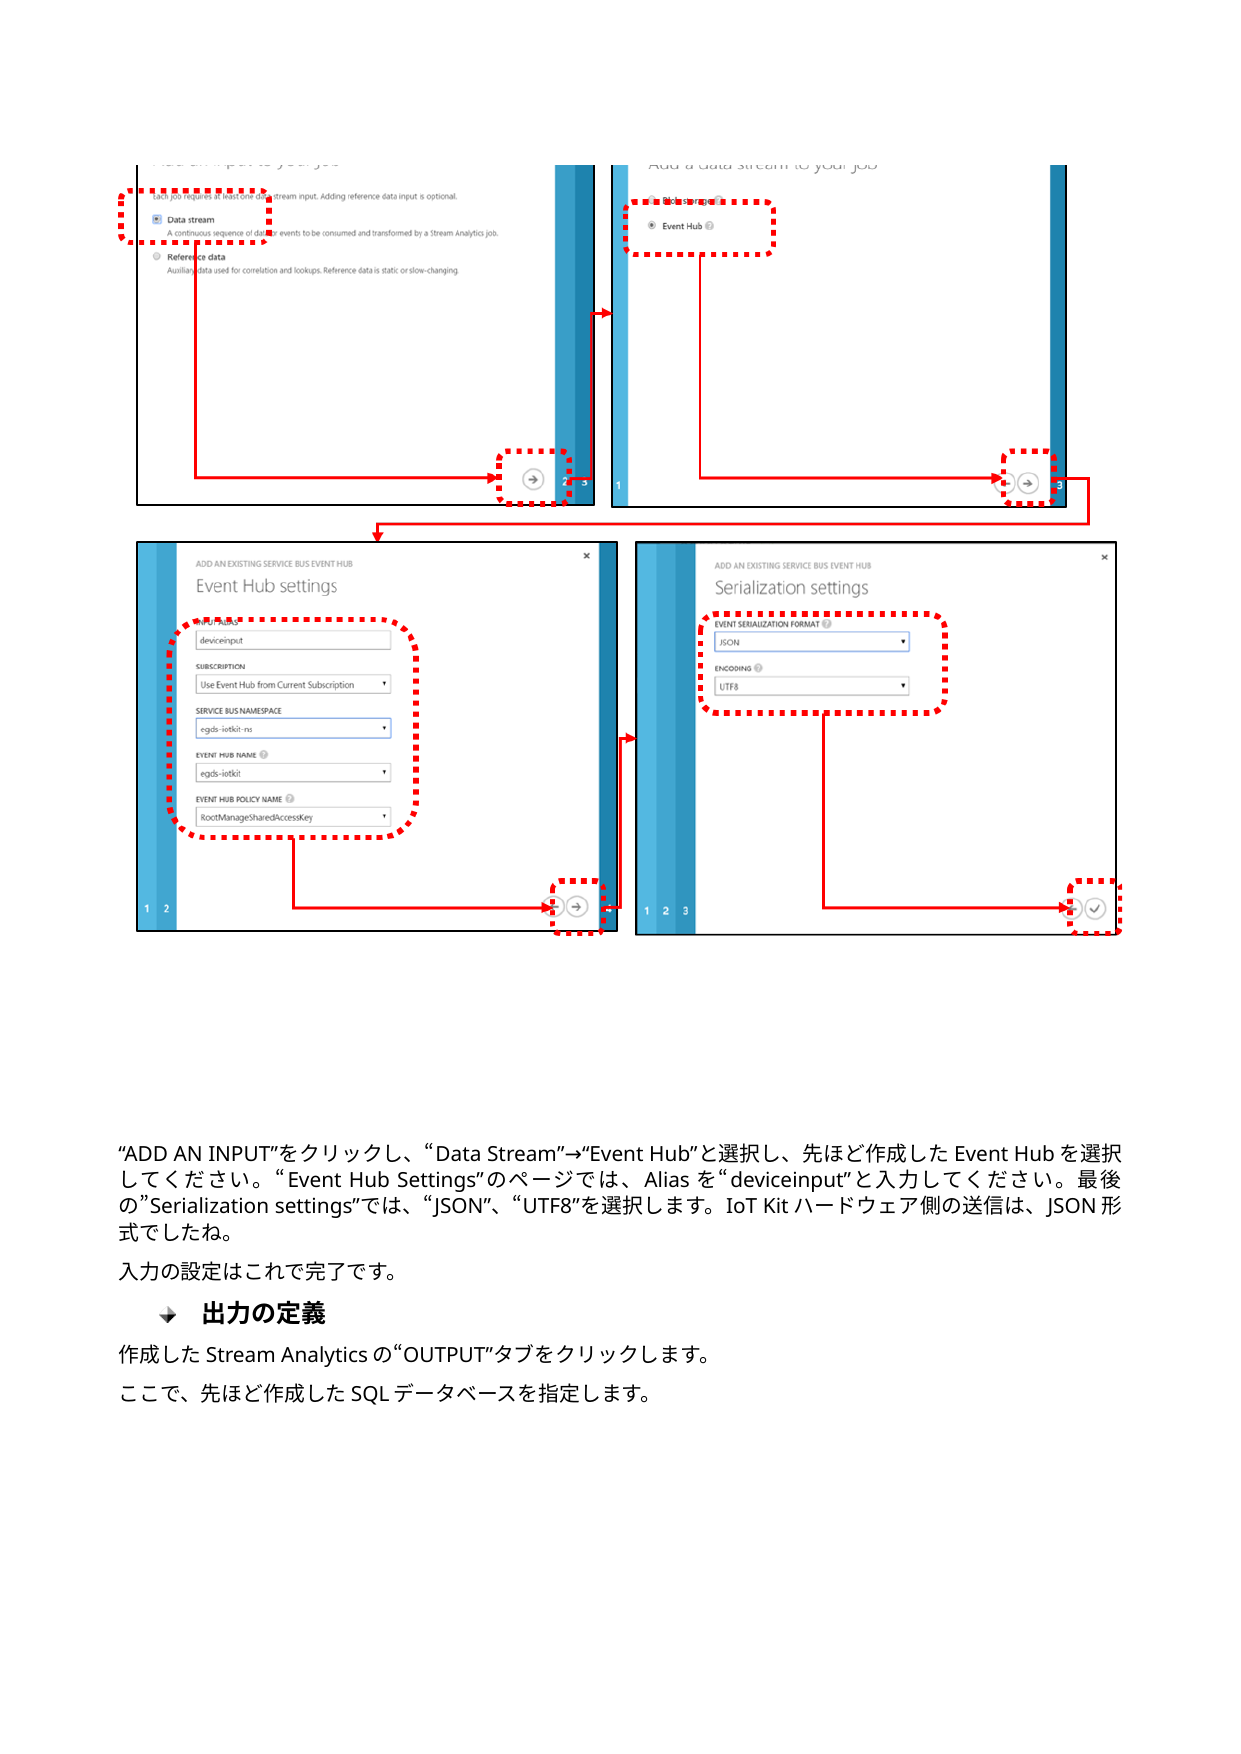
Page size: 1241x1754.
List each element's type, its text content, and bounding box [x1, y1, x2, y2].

text ここで、先ほど作成したSQLデータベースを指定します。 [118, 1380, 1122, 1407]
picture [158, 1305, 176, 1323]
subtitle 出力の定義 [158, 1297, 1122, 1329]
text 作成したStream Analyticsの“OUTPUT”タブをクリックします。 [118, 1341, 1122, 1368]
text “ADD AN INPUT”をクリックし、“Data Stream”→“Event Hub”と選択し、先ほど作成したEvent Hubを選択してください。“Event Hub Settings”のページでは、Aliasを“deviceinput”と入力してください。最後の”Serialization settings”では、“JSON”、“UTF8”を選択します。IoT Kitハードウェア側の送信は、JSON形式でしたね。 [118, 1141, 1122, 1246]
picture [118, 165, 1123, 936]
text 入力の設定はこれで完了です。 [118, 1259, 1122, 1285]
